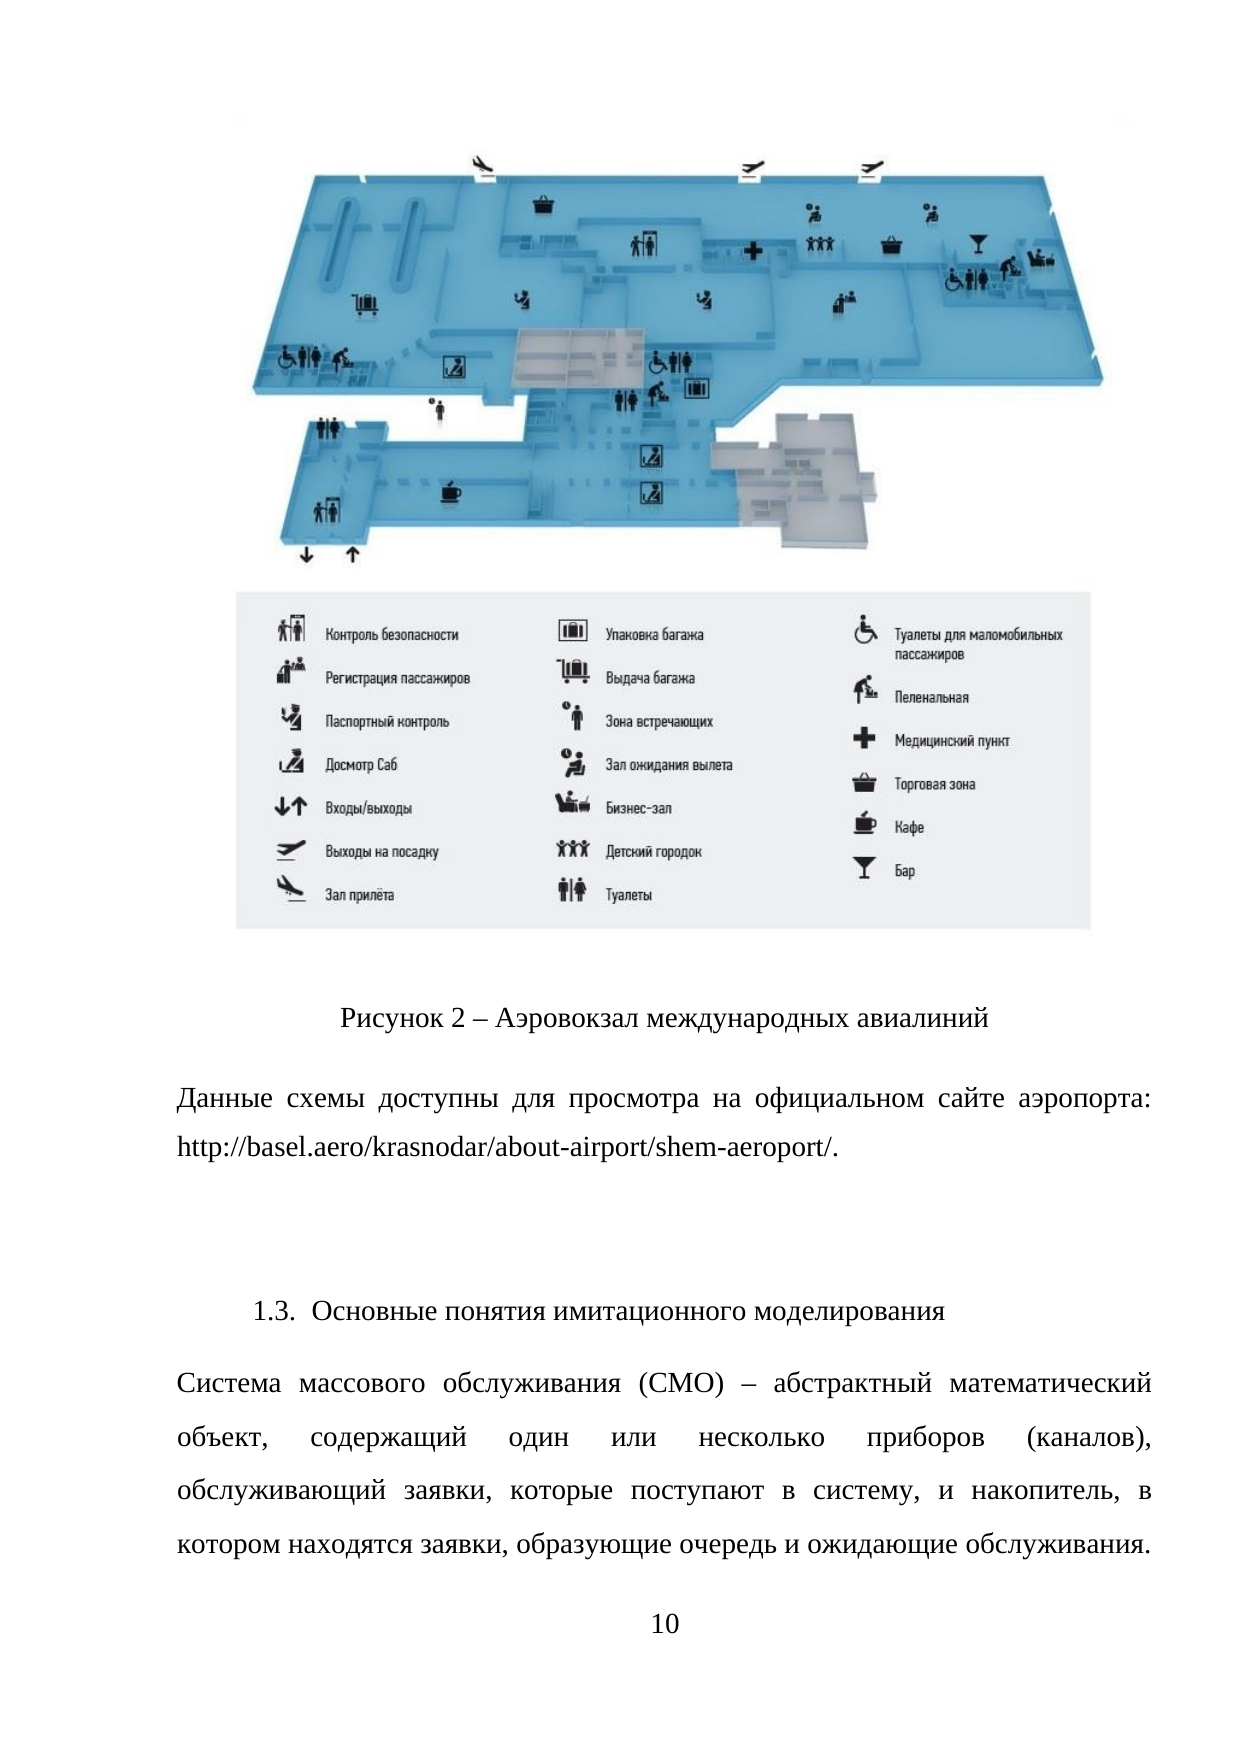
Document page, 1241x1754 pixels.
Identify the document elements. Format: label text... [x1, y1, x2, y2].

subtitle 1.3. Основные понятия имитационного моделирования [252, 1293, 1153, 1326]
text Данные схемы доступны для просмотра на официальном сайте аэропорта: http://basel.aero/krasnodar/about-airport/shem-aeroport/. [176, 1080, 1153, 1163]
text Рисунок 2 – Аэровокзал международных авиалиний [177, 1001, 1152, 1034]
picture [188, 116, 1163, 957]
text Система массового обслуживания (СМО) – абстрактный математический объект, содержащий один или несколько приборов (каналов), обслуживающий заявки, которые поступают в систему, и накопитель, в котором находятся заявки, образующие очередь и ожидающие обслуживания. [176, 1365, 1153, 1559]
